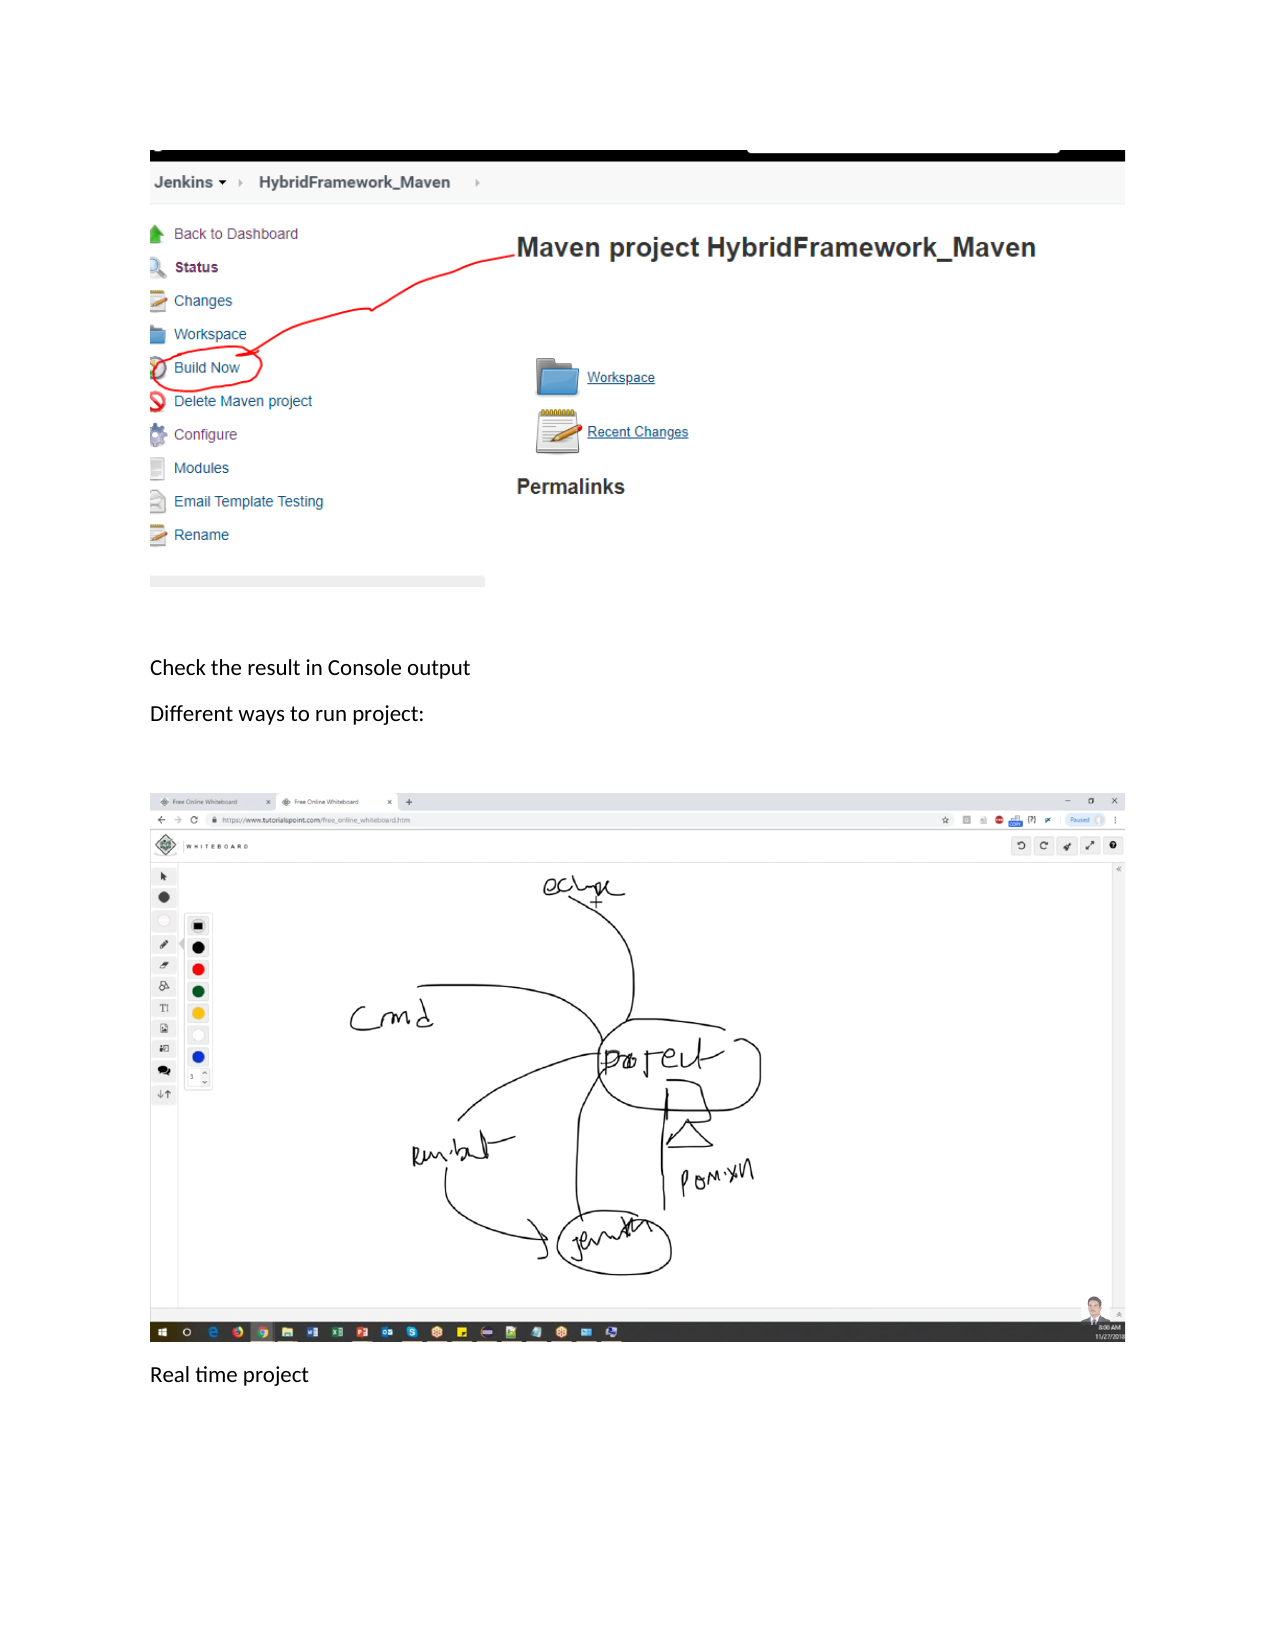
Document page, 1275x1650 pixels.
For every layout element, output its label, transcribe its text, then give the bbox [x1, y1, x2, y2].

picture [150, 150, 1125, 587]
text Check the result in Console output [150, 653, 1125, 681]
text Real time project [150, 1360, 1125, 1388]
text Different ways to run project: [150, 699, 1125, 727]
picture [150, 793, 1125, 1342]
